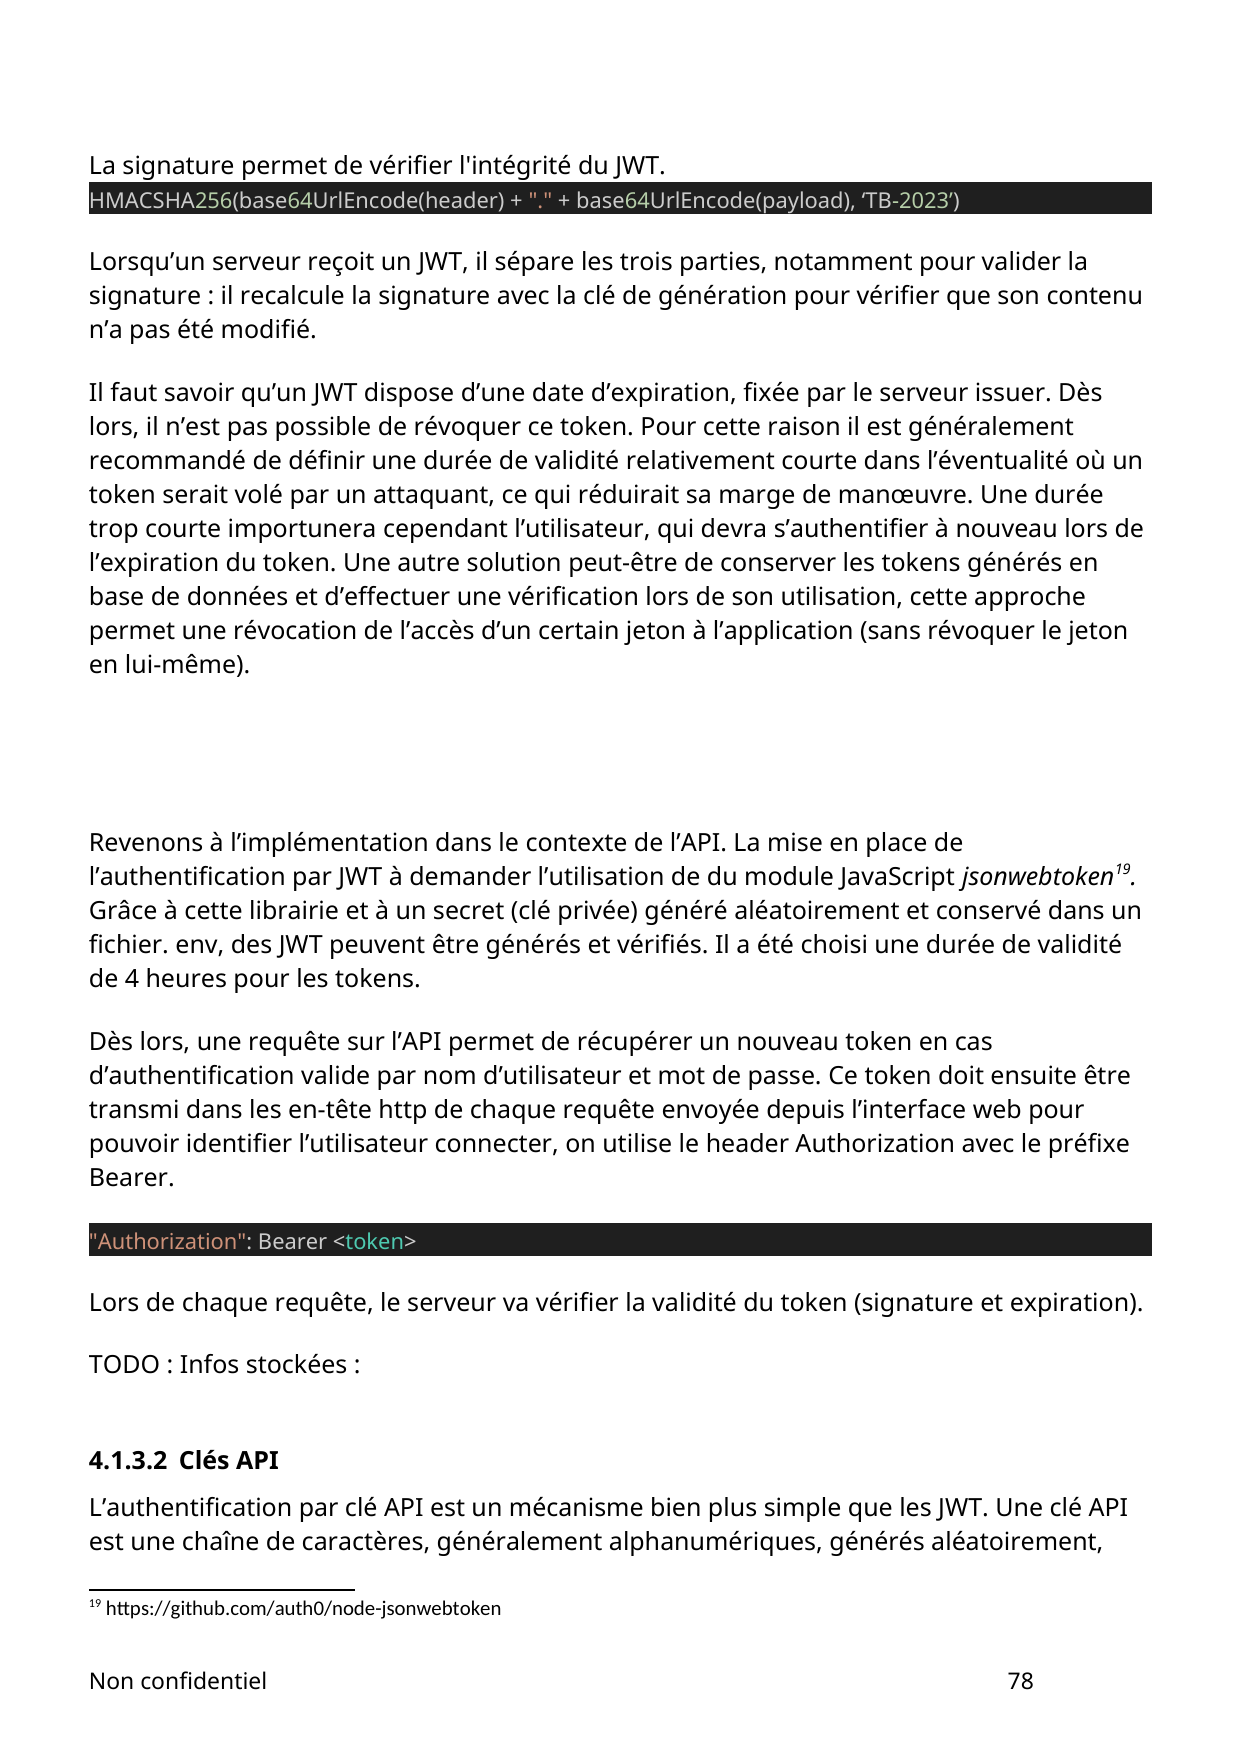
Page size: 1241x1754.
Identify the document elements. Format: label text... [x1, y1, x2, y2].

text HMACSHA256(base64UrlEncode(header) + "." + base64UrlEncode(payload), ‘TB-2023’) [89, 182, 1152, 214]
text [89, 1489, 1152, 1557]
text Il faut savoir qu’un JWT dispose d’une date d’expiration, fixée par le serveur issuer. Dès lors, il n’est pas possible de révoquer ce token. Pour cette raison il est généralement recommandé de définir une durée de validité relativement courte dans l’éventualité où un token serait volé par un attaquant, ce qui réduirait sa marge de manœuvre. Une durée trop courte importunera cependant l’utilisateur, qui devra s’authentifier à nouveau lors de l’expiration du token. Une autre solution peut-être de conserver les tokens générés en base de données et d’effectuer une vérification lors de son utilisation, cette approche permet une révocation de l’accès d’un certain jeton à l’application (sans révoquer le jeton en lui-même). [89, 374, 1152, 681]
text TODO : Infos stockées : [89, 1347, 1152, 1381]
text "Authorization": Bearer <token> [89, 1223, 1152, 1256]
text La signature permet de vérifier l'intégrité du JWT. [89, 148, 1152, 182]
text Dès lors, une requête sur l’API permet de récupérer un nouveau token en cas d’authentification valide par nom d’utilisateur et mot de passe. Ce token doit ensuite être transmi dans les en-tête http de chaque requête envoyée depuis l’interface web pour pouvoir identifier l’utilisateur connecter, on utilise le header Authorization avec le préfixe Bearer. [89, 1024, 1152, 1194]
subtitle Clés API [89, 1443, 1152, 1477]
text Revenons à l’implémentation dans le contexte de l’API. La mise en place de l’authentification par JWT à demander l’utilisation de du module JavaScript jsonwebtoken. Grâce à cette librairie et à un secret (clé privée) généré aléatoirement et conservé dans un fichier. env, des JWT peuvent être générés et vérifiés. Il a été choisi une durée de validité de 4 heures pour les tokens. [89, 824, 1152, 995]
text Lorsqu’un serveur reçoit un JWT, il sépare les trois parties, notamment pour valider la signature : il recalcule la signature avec la clé de génération pour vérifier que son contenu n’a pas été modifié. [89, 243, 1152, 346]
text Lors de chaque requête, le serveur va vérifier la validité du token (signature et expiration). [89, 1284, 1152, 1318]
